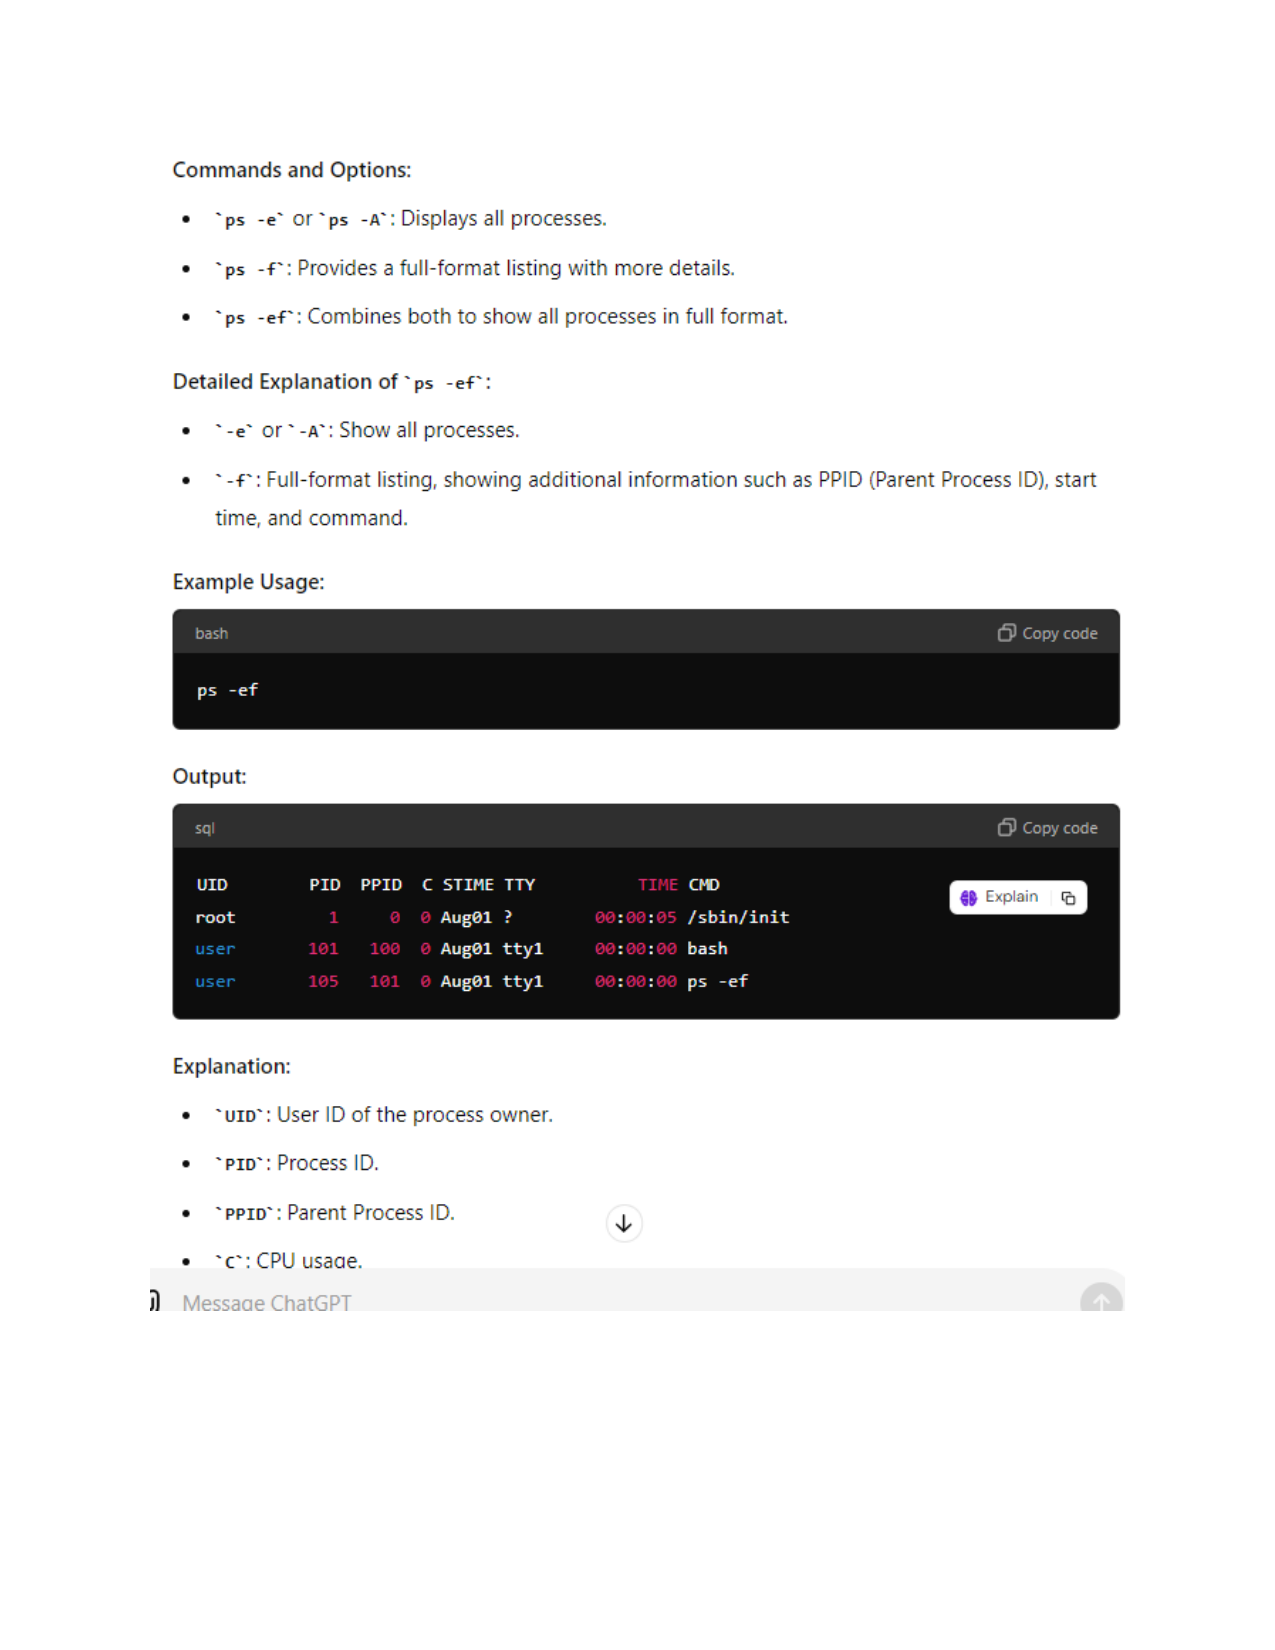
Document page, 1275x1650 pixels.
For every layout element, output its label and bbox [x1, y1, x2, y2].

picture [150, 150, 1125, 1311]
